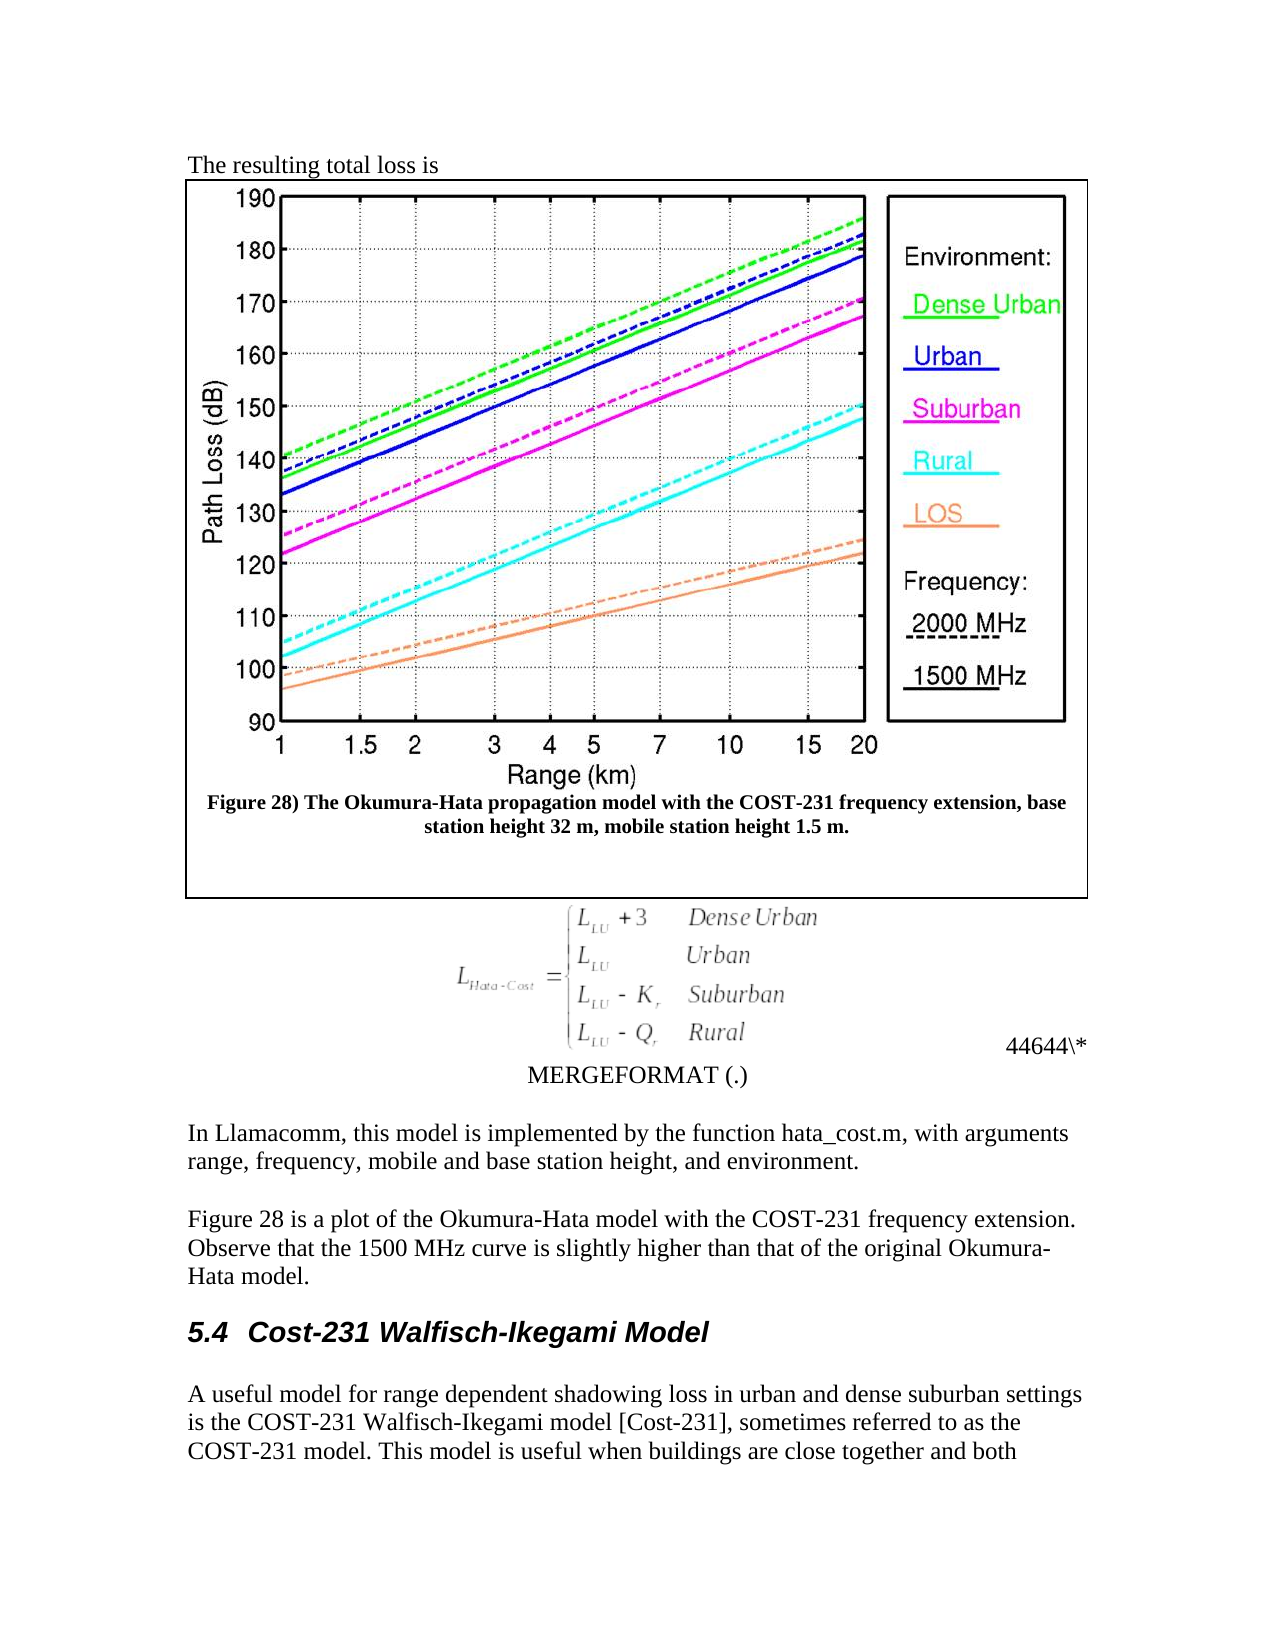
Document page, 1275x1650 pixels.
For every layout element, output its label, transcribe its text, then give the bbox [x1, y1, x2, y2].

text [187, 1379, 1087, 1465]
subtitle Cost-231 Walfisch-Ikegami Model [187, 1315, 1087, 1349]
picture [201, 187, 1069, 791]
text Figure 28 is a plot of the Okumura-Hata model with the COST-231 frequency extension. Observe that the 1500 MHz curve is slightly higher than that of the original Okumura-Hata model. [187, 1204, 1087, 1290]
text In Llamacomm, this model is implemented by the function hata_cost.m, with arguments range, frequency, mobile and base station height, and environment. [187, 1118, 1087, 1175]
text The resulting total loss is [187, 150, 1087, 179]
